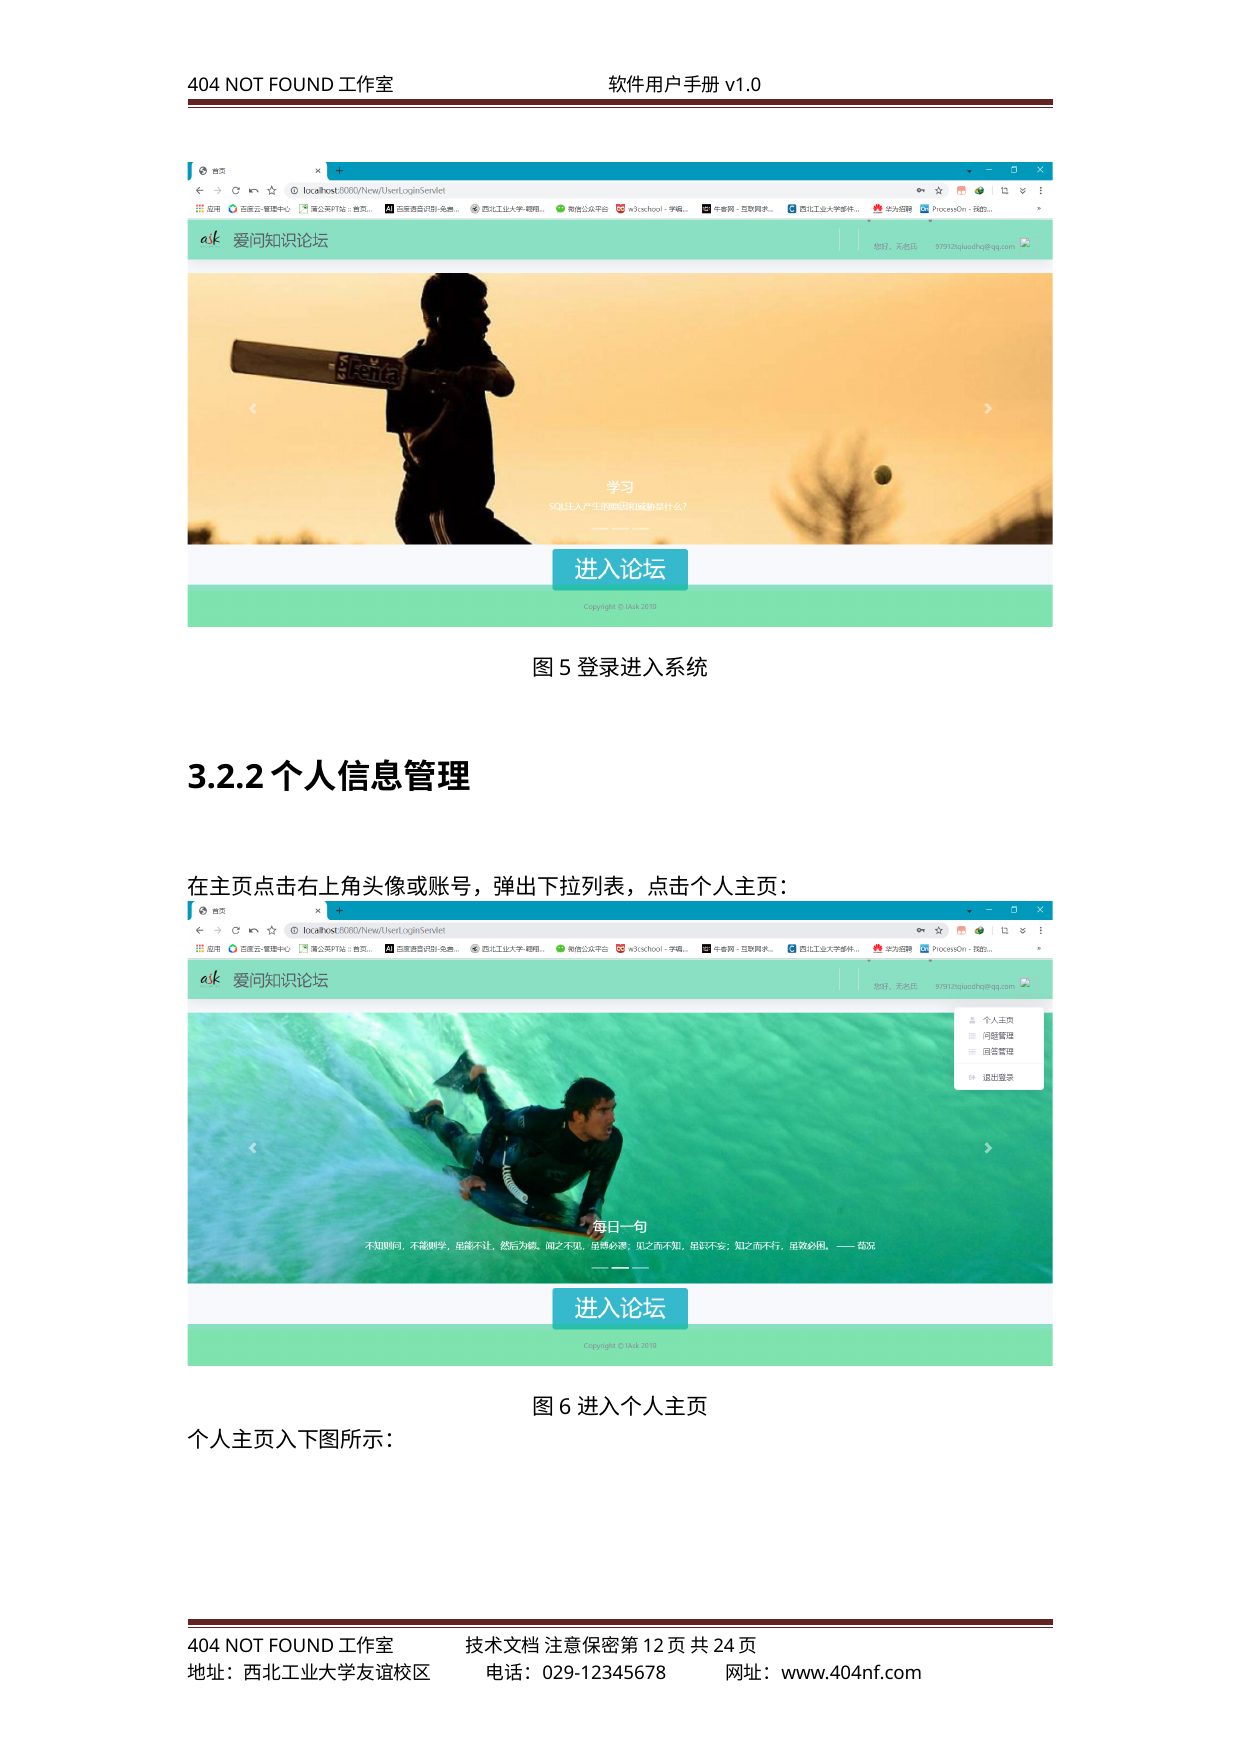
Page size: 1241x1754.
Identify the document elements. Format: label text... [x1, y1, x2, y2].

subtitle 3.2.2个人信息管理 [187, 742, 1053, 807]
picture [187, 162, 1053, 627]
text 图6 进入个人主页 [187, 1389, 1053, 1421]
picture [187, 901, 1053, 1366]
text 图5 登录进入系统 [187, 649, 1053, 682]
text 在主页点击右上角头像或账号，弹出下拉列表，点击个人主页： [187, 869, 1053, 901]
text 个人主页入下图所示： [187, 1421, 1053, 1454]
